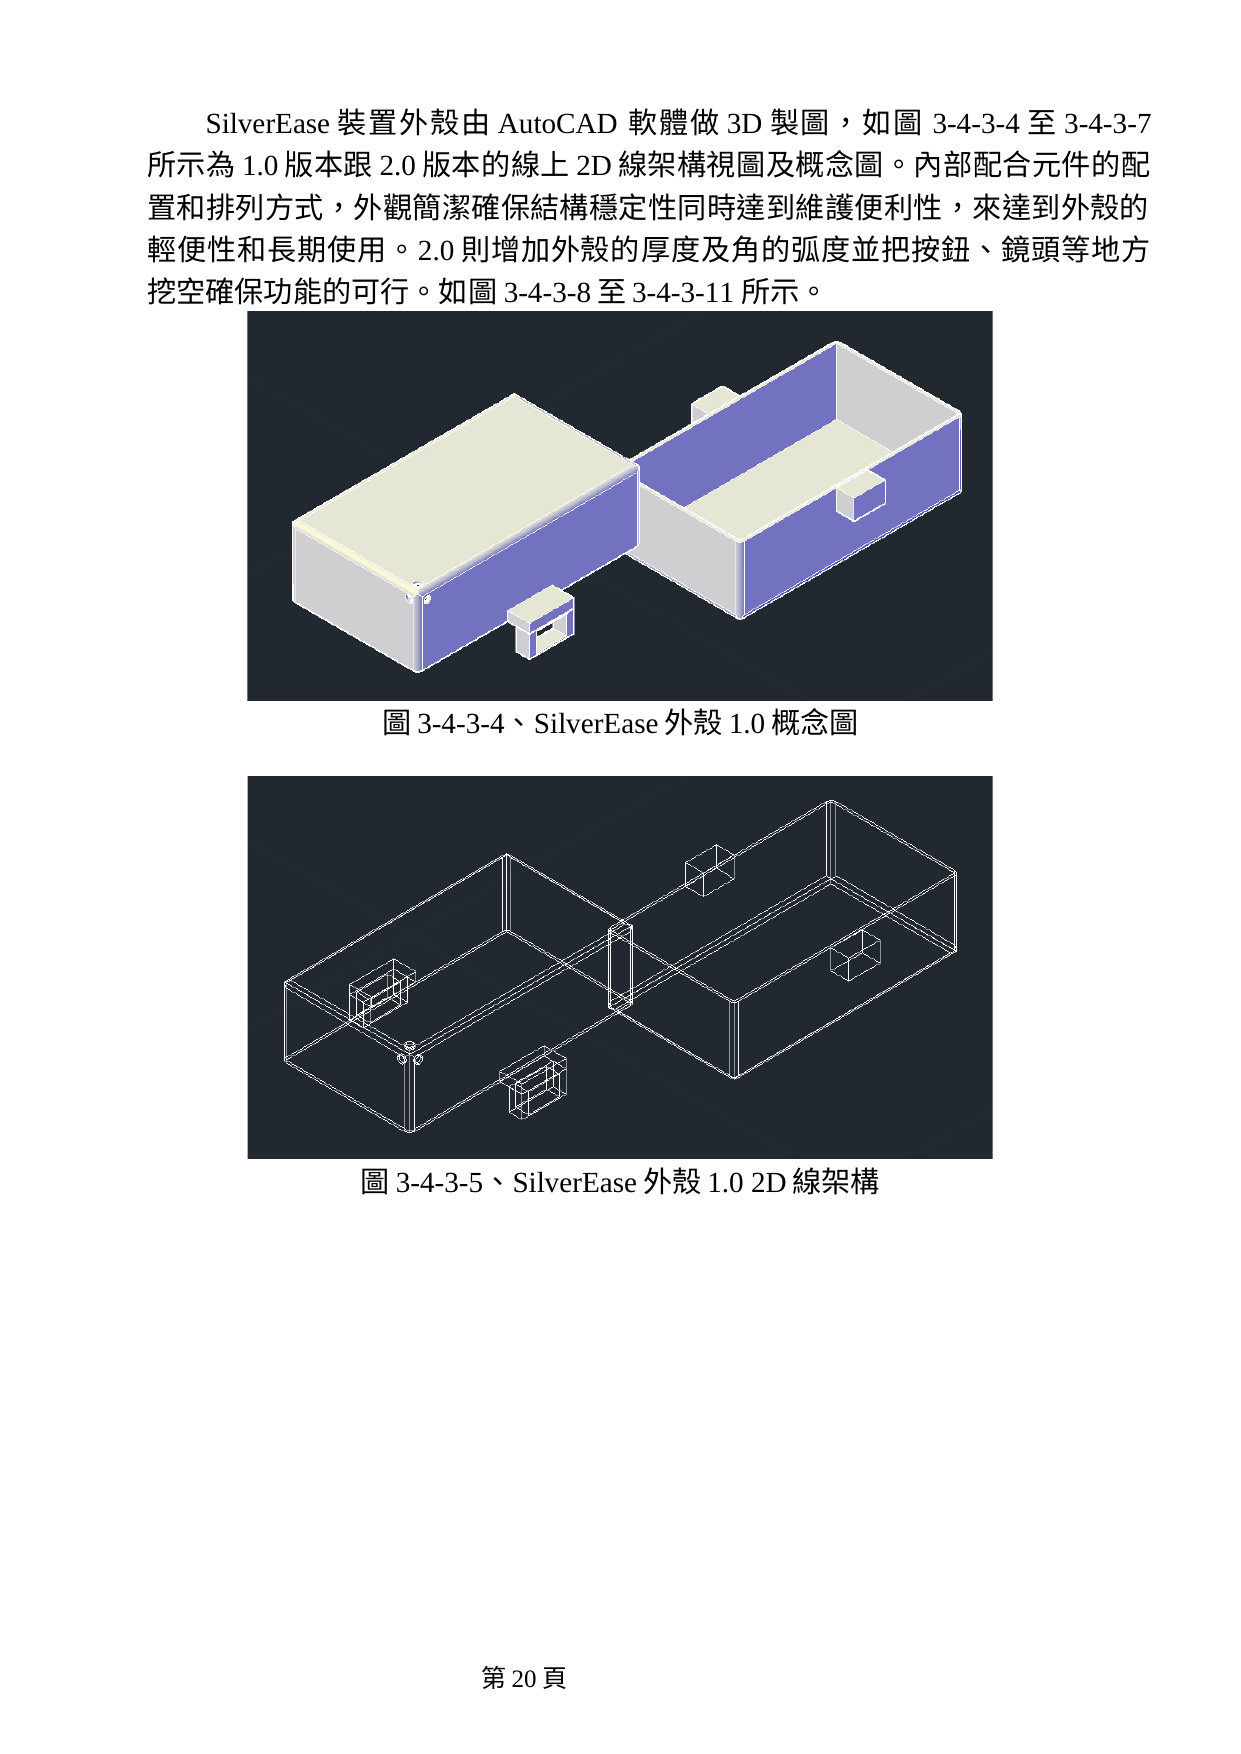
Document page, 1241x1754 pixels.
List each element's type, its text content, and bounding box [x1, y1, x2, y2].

picture [247, 311, 993, 701]
picture [247, 776, 993, 1159]
text 圖3-4-3-4、SilverEase外殼1.0概念圖 [89, 700, 1152, 742]
text 圖3-4-3-5、SilverEase外殼1.0 2D線架構 [89, 1158, 1152, 1200]
text SilverEase裝置外殼由AutoCAD 軟體做3D製圖，如圖 3-4-3-4至3-4-3-7 所示為1.0版本跟2.0版本的線上2D線架構視圖及概念圖。內部配合元件的配置和排列方式，外觀簡潔確保結構穩定性同時達到維護便利性，來達到外殼的輕便性和長期使用。2.0則增加外殼的厚度及角的弧度並把按鈕、鏡頭等地方挖空確保功能的可行。如圖 3-4-3-8至3-4-3-11 所示。 [147, 100, 1152, 311]
